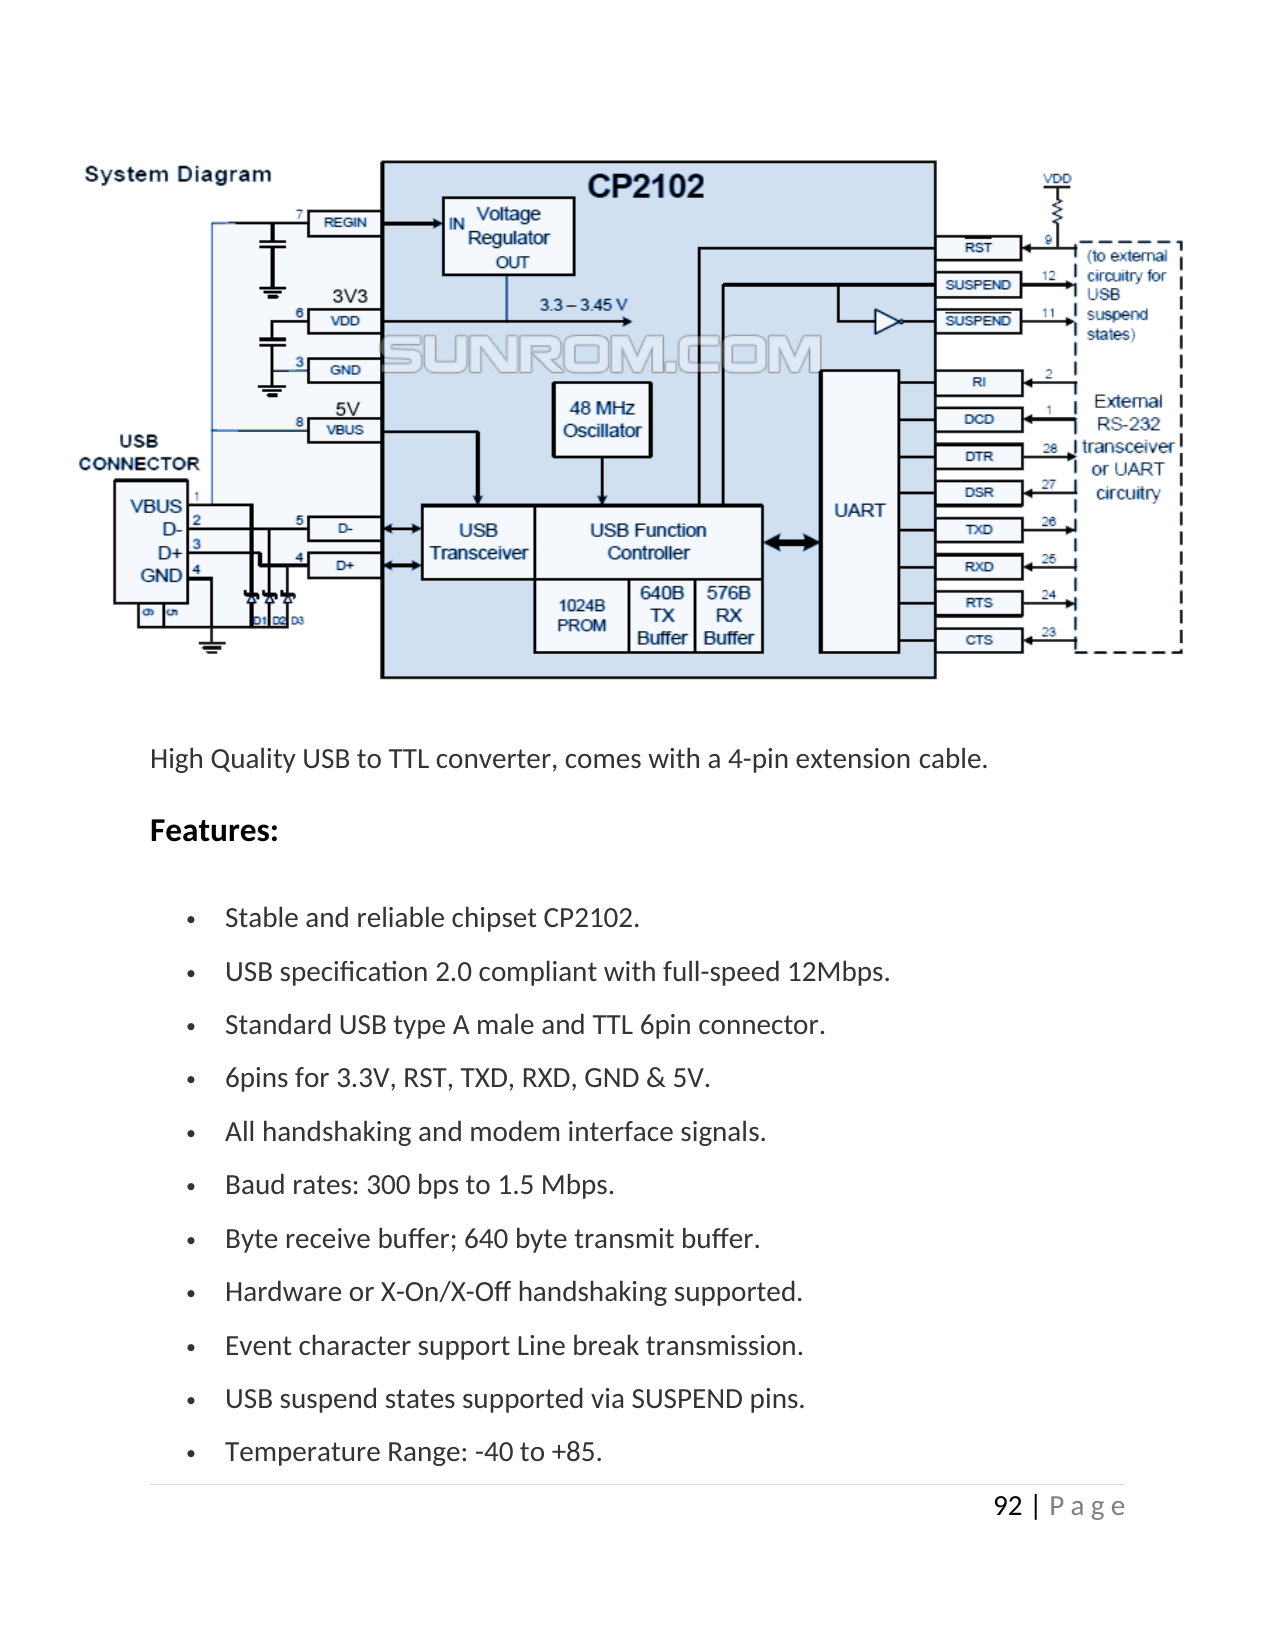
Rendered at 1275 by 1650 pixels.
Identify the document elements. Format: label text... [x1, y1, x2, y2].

list Stable and reliable chipset CP2102. [187, 899, 1125, 935]
list Temperature Range: -40 to +85. [187, 1433, 1125, 1469]
list USB specification 2.0 compliant with full-speed 12Mbps. [187, 953, 1125, 988]
text High Quality USB to TTL converter, comes with a 4-pin extension cable. [150, 740, 1125, 776]
list All handshaking and modem interface signals. [187, 1113, 1125, 1148]
list Hardware or X-On/X-Off handshaking supported. [187, 1273, 1125, 1309]
list Baud rates: 300 bps to 1.5 Mbps. [187, 1166, 1125, 1202]
list Standard USB type A male and TTL 6pin connector. [187, 1006, 1125, 1042]
list USB suspend states supported via SUSPEND pins. [187, 1380, 1125, 1416]
list 6pins for 3.3V, RST, TXD, RXD, GND & 5V. [187, 1059, 1125, 1095]
text Features: [150, 809, 1125, 850]
list Byte receive buffer; 640 byte transmit buffer. [187, 1220, 1125, 1255]
list Event character support Line break transmission. [187, 1327, 1125, 1362]
picture [75, 150, 1197, 699]
